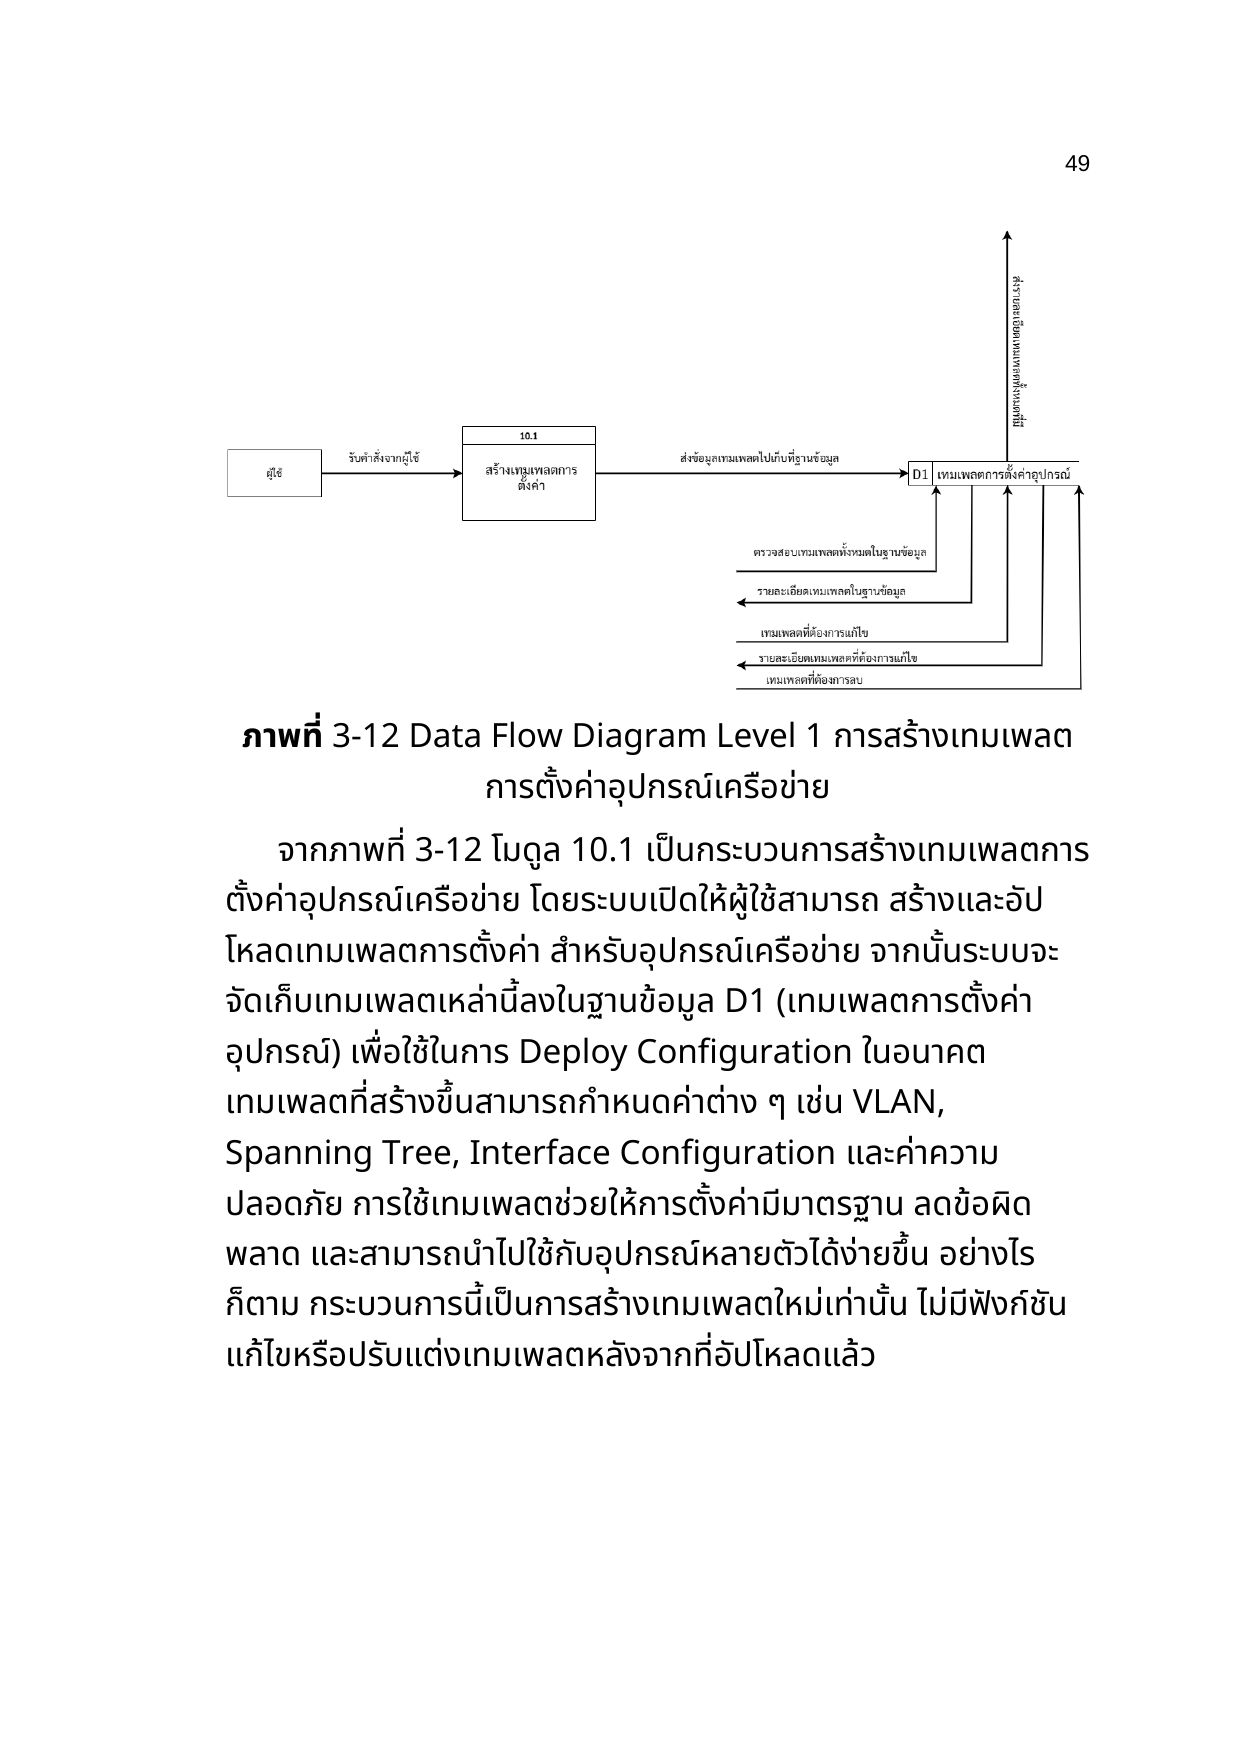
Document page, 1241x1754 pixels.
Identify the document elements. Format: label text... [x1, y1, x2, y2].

text ภาพที่ 3-12 Data Flow Diagram Level 1 การสร้างเทมเพลตการตั้งค่าอุปกรณ์เครือข่าย [225, 712, 1090, 813]
picture [227, 225, 1088, 696]
text จากภาพที่ 3-12 โมดูล 10.1 เป็นกระบวนการสร้างเทมเพลตการตั้งค่าอุปกรณ์เครือข่าย โดยระบบเปิดให้ผู้ใช้สามารถ สร้างและอัปโหลดเทมเพลตการตั้งค่า สำหรับอุปกรณ์เครือข่าย จากนั้นระบบจะจัดเก็บเทมเพลตเหล่านี้ลงในฐานข้อมูล D1 (เทมเพลตการตั้งค่าอุปกรณ์) เพื่อใช้ในการ Deploy Configuration ในอนาคต เทมเพลตที่สร้างขึ้นสามารถกำหนดค่าต่าง ๆ เช่น VLAN, Spanning Tree, Interface Configuration และค่าความปลอดภัย การใช้เทมเพลตช่วยให้การตั้งค่ามีมาตรฐาน ลดข้อผิดพลาด และสามารถนำไปใช้กับอุปกรณ์หลายตัวได้ง่ายขึ้น อย่างไรก็ตาม กระบวนการนี้เป็นการสร้างเทมเพลตใหม่เท่านั้น ไม่มีฟังก์ชันแก้ไขหรือปรับแต่งเทมเพลตหลังจากที่อัปโหลดแล้ว [225, 826, 1090, 1381]
